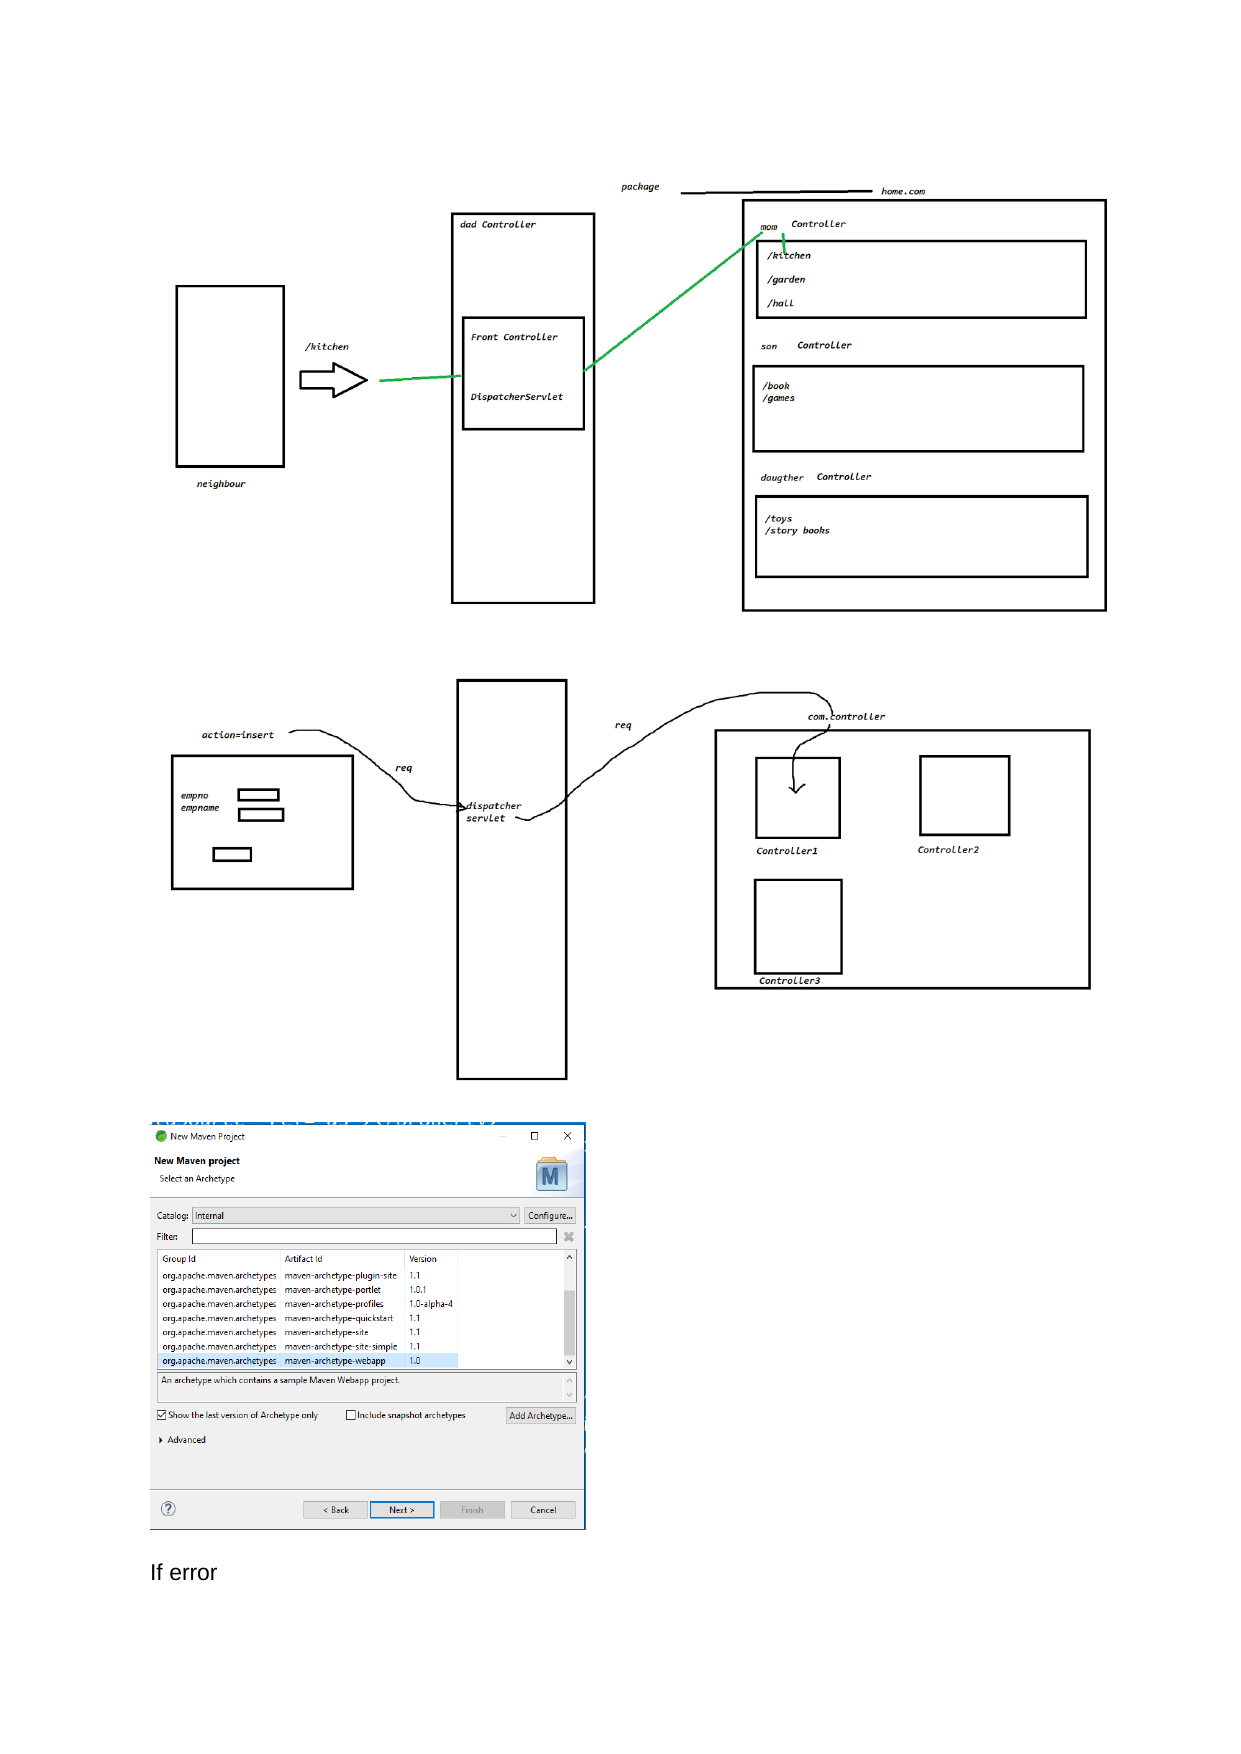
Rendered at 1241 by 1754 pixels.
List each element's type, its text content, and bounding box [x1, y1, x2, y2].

picture [150, 1122, 586, 1530]
picture [150, 178, 1125, 629]
picture [150, 657, 1125, 1094]
text If error [150, 1559, 1090, 1585]
